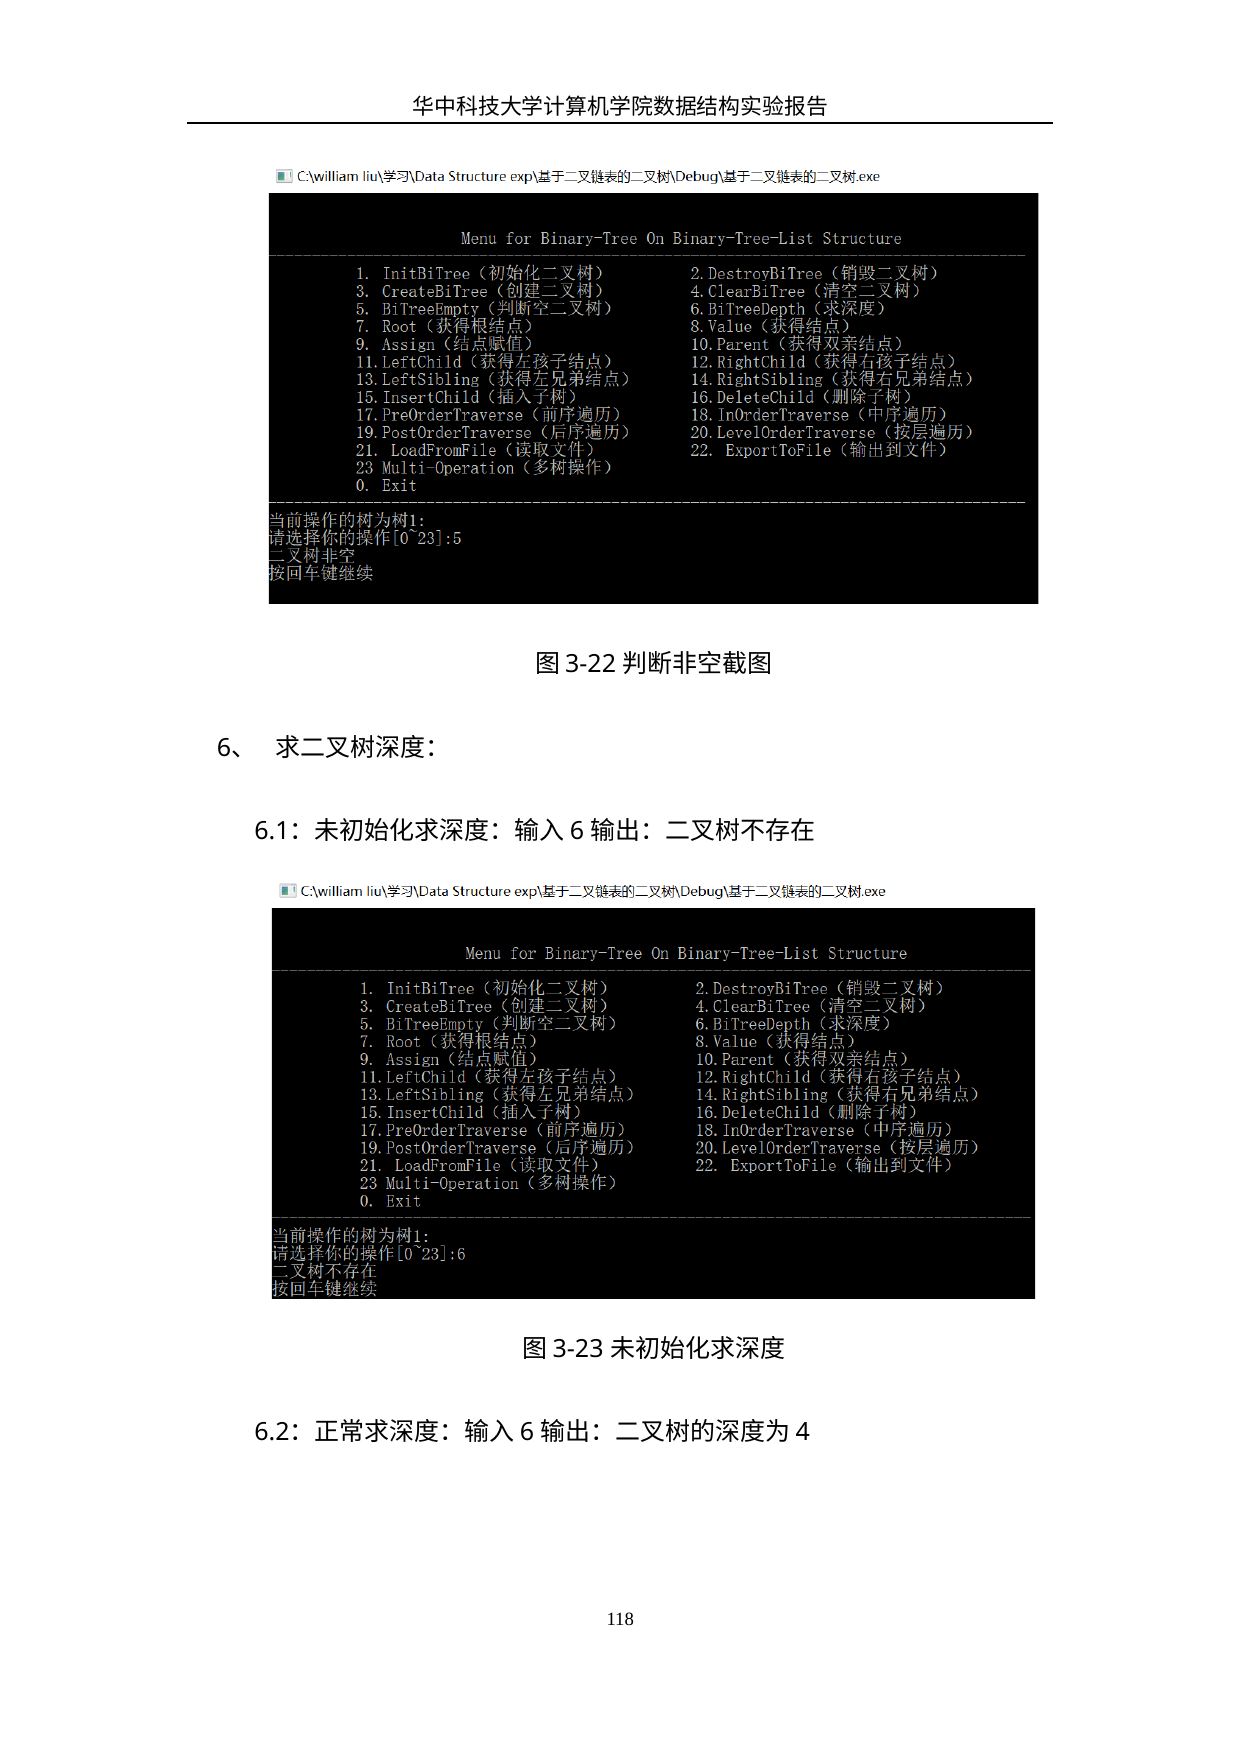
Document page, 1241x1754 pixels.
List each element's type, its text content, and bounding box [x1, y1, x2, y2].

picture [271, 878, 1036, 1299]
list 求二叉树深度： [217, 713, 1053, 778]
picture [268, 162, 1039, 604]
list 6.2：正常求深度：输入6 输出：二叉树的深度为4 [254, 1397, 1053, 1462]
list 图3-23 未初始化求深度 [254, 1314, 1053, 1379]
list 图3-22 判断非空截图 [254, 629, 1053, 694]
list 6.1：未初始化求深度：输入6 输出：二叉树不存在 [254, 796, 1053, 861]
